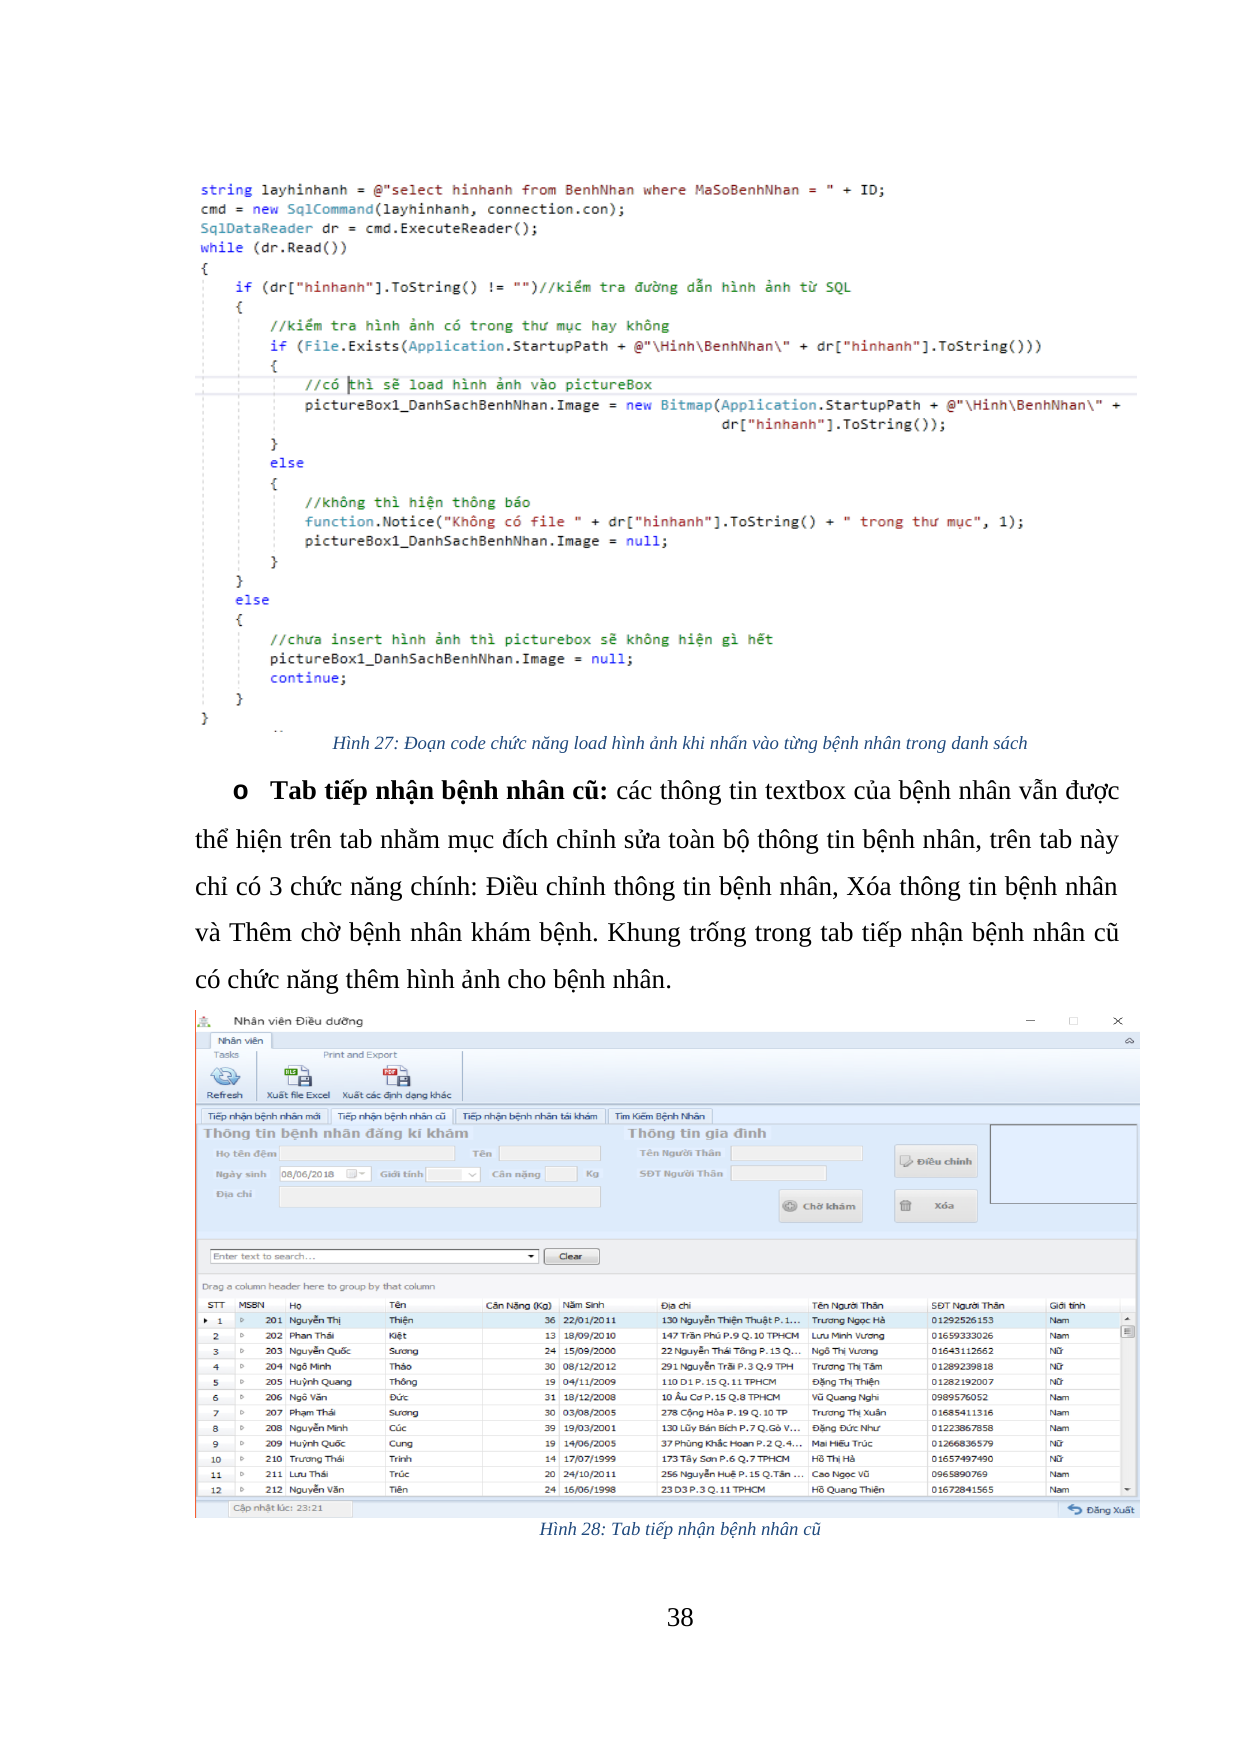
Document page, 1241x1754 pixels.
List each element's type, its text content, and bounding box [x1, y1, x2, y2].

picture [195, 1010, 1140, 1518]
picture [195, 179, 1137, 732]
text Tab tiếp nhận bệnh nhân cũ: các thông tin textbox của bệnh nhân vẫn được thể hiện trên tab nhằm mục đích chỉnh sửa toàn bộ thông tin bệnh nhân, trên tab này chỉ có 3 chức năng chính: Điều chỉnh thông tin bệnh nhân, Xóa thông tin bệnh nhân và Thêm chờ bệnh nhân khám bệnh. Khung trống trong tab tiếp nhận bệnh nhân cũ có chức năng thêm hình ảnh cho bệnh nhân. [195, 774, 1120, 994]
text Hình 28: Tab tiếp nhận bệnh nhân cũ [195, 1518, 1120, 1539]
text Hình 27: Đoạn code chức năng load hình ảnh khi nhấn vào từng bệnh nhân trong danh sách [195, 732, 1120, 753]
